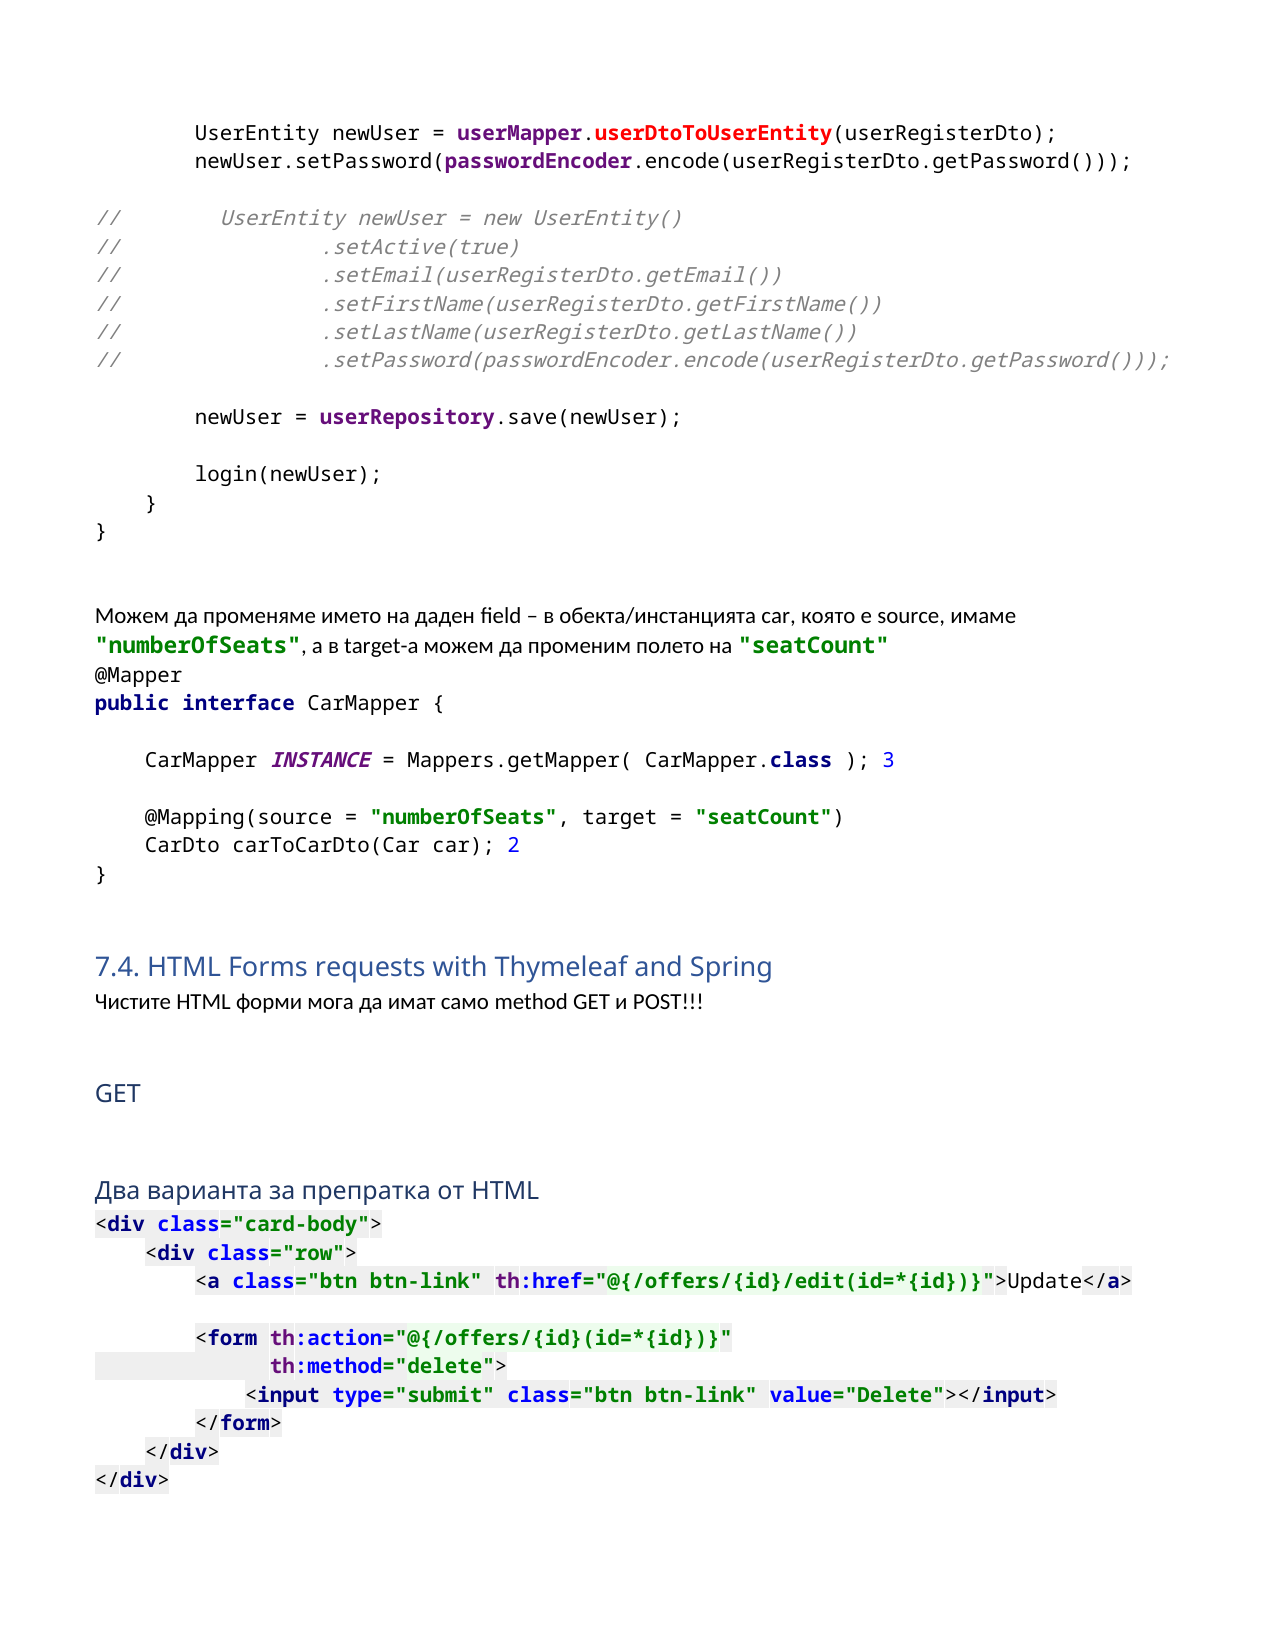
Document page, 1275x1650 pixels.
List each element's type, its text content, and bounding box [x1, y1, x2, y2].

text @Mapper public interface CarMapper { CarMapper INSTANCE = Mappers.getMapper( CarMapper.class ); 3 @Mapping(source = "numberOfSeats", target = "seatCount") CarDto carToCarDto(Car car); 2 } [94, 660, 1198, 887]
subtitle Два варианта за препратка от HTML [94, 1173, 1198, 1207]
text Можем да променяме името на даден field – в обекта/инстанцията car, която е source, имаме "numberOfSeats", a в target-а можем да променим полето на "seatCount" [94, 601, 1198, 660]
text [94, 118, 1198, 545]
subtitle GET [94, 1076, 1198, 1110]
text Чистите HTML форми мога да имат само method GET и POST!!! [94, 987, 1198, 1016]
subtitle 7.4. HTML Forms requests with Thymeleaf and Spring [94, 948, 1198, 984]
text <div class="card-body"> <div class="row"> <a class="btn btn-link" th:href="@{/offers/{id}/edit(id=*{id})}">Update</a> <form th:action="@{/offers/{id}(id=*{id})}" th:method="delete"> <input type="submit" class="btn btn-link" value="Delete"></input> </form> </div> </div> [94, 1209, 1198, 1494]
